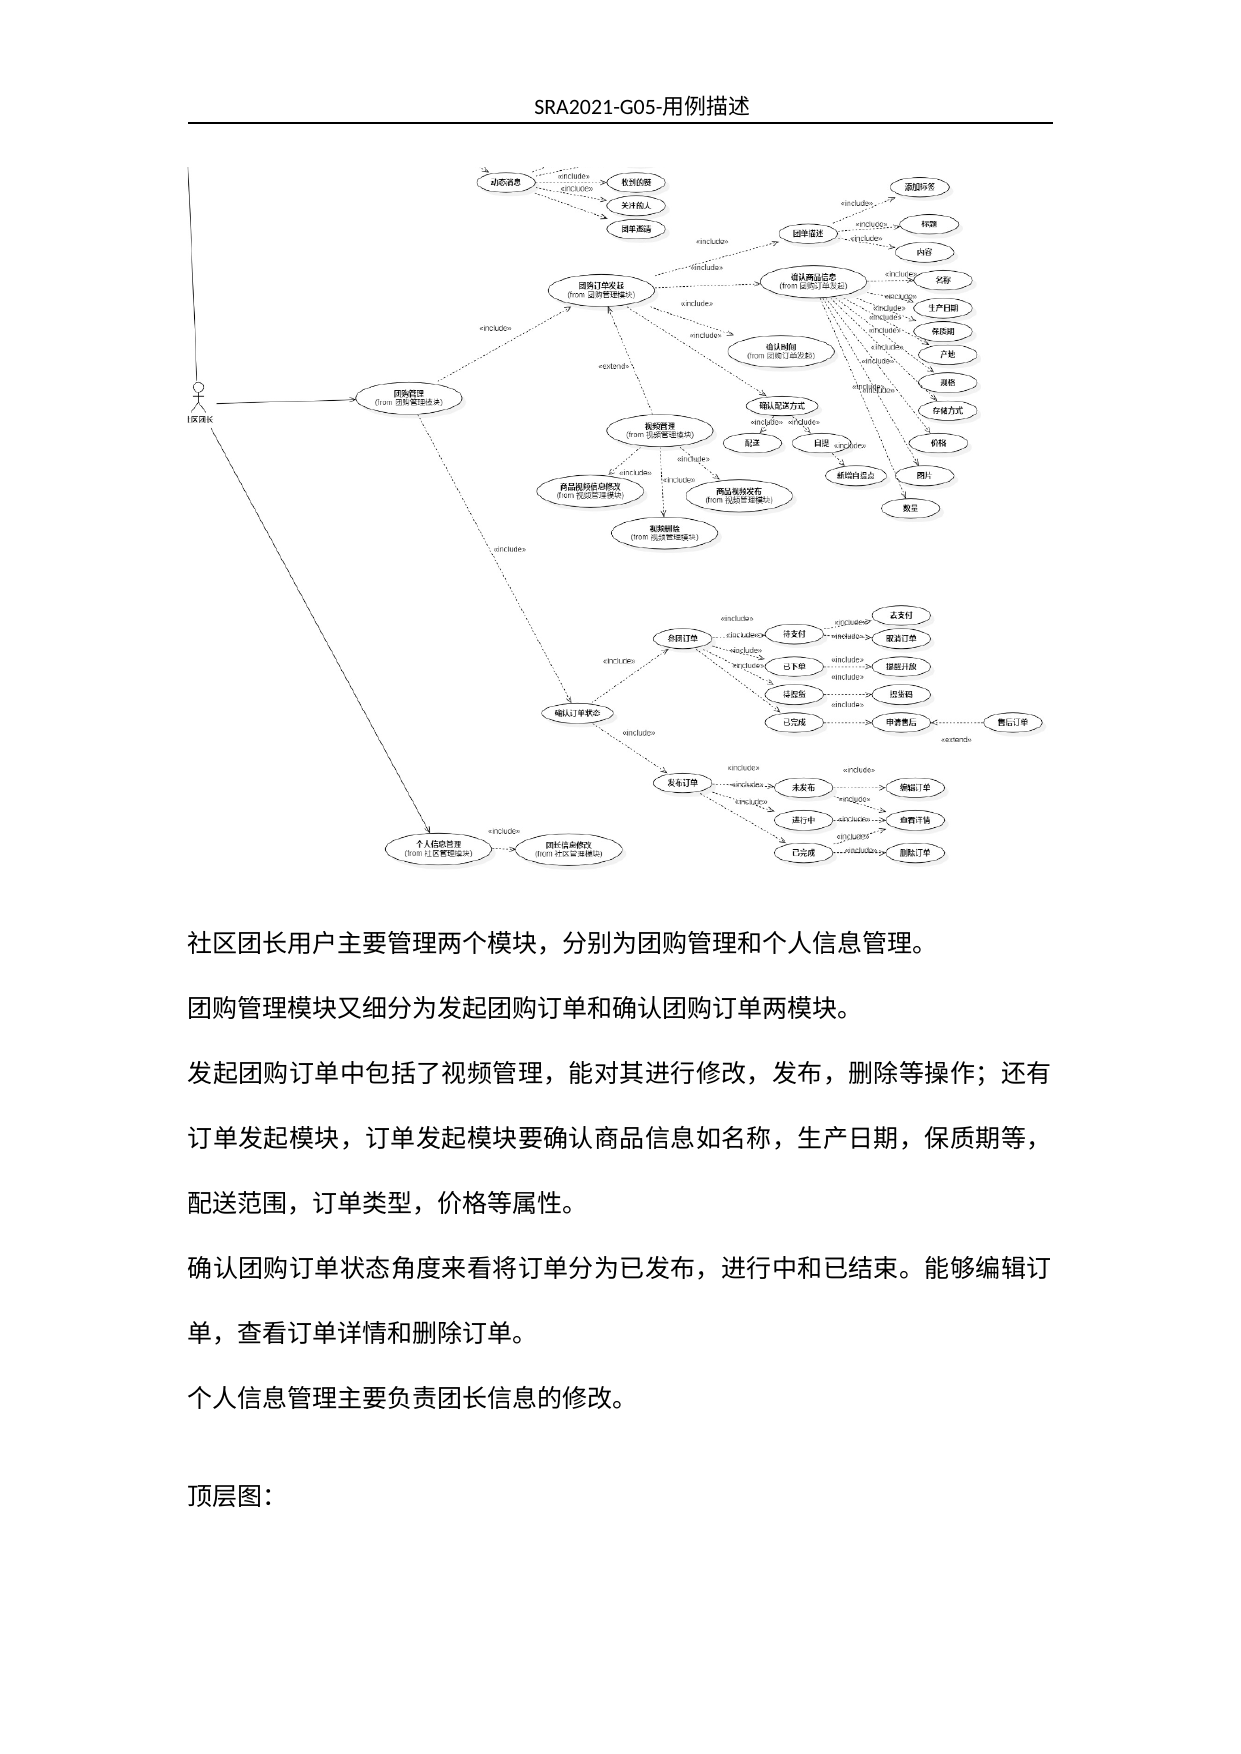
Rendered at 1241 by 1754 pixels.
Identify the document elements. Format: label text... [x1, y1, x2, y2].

text 发起团购订单中包括了视频管理，能对其进行修改，发布，删除等操作；还有订单发起模块，订单发起模块要确认商品信息如名称，生产日期，保质期等，配送范围，订单类型，价格等属性。 [187, 1039, 1053, 1234]
text 确认团购订单状态角度来看将订单分为已发布，进行中和已结束。能够编辑订单，查看订单详情和删除订单。 [187, 1234, 1053, 1364]
text 顶层图： [187, 1462, 1053, 1527]
text 个人信息管理主要负责团长信息的修改。 [187, 1364, 1053, 1429]
text 团购管理模块又细分为发起团购订单和确认团购订单两模块。 [187, 974, 1053, 1039]
picture [187, 162, 1053, 882]
text 社区团长用户主要管理两个模块，分别为团购管理和个人信息管理。 [187, 909, 1053, 974]
